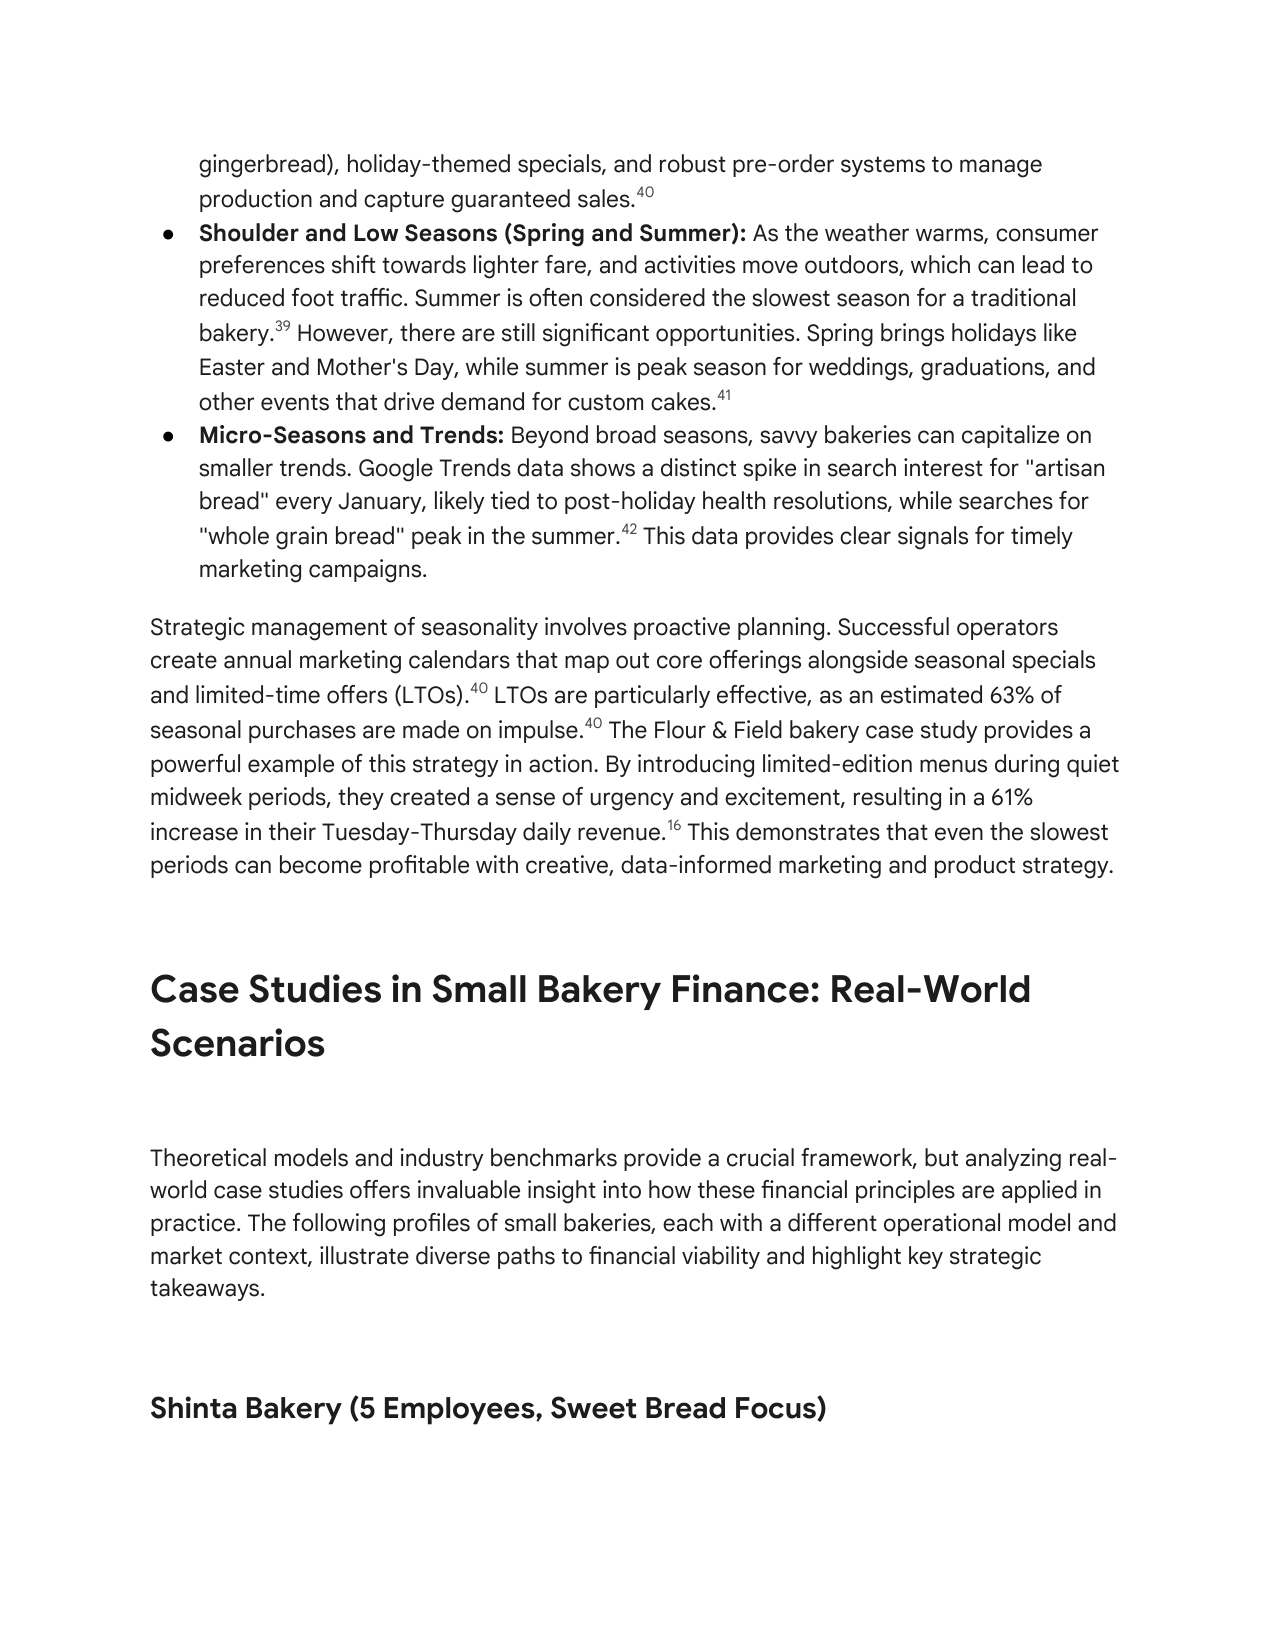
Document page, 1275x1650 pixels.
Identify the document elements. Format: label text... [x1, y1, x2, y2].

subtitle Case Studies in Small Bakery Finance: Real-World Scenarios [150, 967, 1125, 1067]
list Shoulder and Low Seasons (Spring and Summer): As the weather warms, consumer preferences shift towards lighter fare, and activities move outdoors, which can lead to reduced foot traffic. Summer is often considered the slowest season for a traditional bakery.39 However, there are still significant opportunities. Spring brings holidays like Easter and Mother's Day, while summer is peak season for weddings, graduations, and other events that drive demand for custom cakes.41 [161, 219, 1125, 417]
list Micro-Seasons and Trends: Beyond broad seasons, savvy bakeries can capitalize on smaller trends. Google Trends data shows a distinct spike in search interest for "artisan bread" every January, likely tied to post-holiday health resolutions, while searches for "whole grain bread" peak in the summer.42 This data provides clear signals for timely marketing campaigns. [161, 422, 1125, 584]
text Strategic management of seasonality involves proactive planning. Successful operators create annual marketing calendars that map out core offerings alongside seasonal specials and limited-time offers (LTOs).40 LTOs are particularly effective, as an estimated 63% of seasonal purchases are made on impulse.40 The Flour & Field bakery case study provides a powerful example of this strategy in action. By introducing limited-edition menus during quiet midweek periods, they created a sense of urgency and excitement, resulting in a 61% increase in their Tuesday-Thursday daily revenue.16 This demonstrates that even the slowest periods can become profitable with creative, data-informed marketing and product strategy. [150, 613, 1125, 880]
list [161, 150, 1125, 214]
subtitle Shinta Bakery (5 Employees, Sweet Bread Focus) [150, 1390, 1125, 1427]
text Theoretical models and industry benchmarks provide a crucial framework, but analyzing real-world case studies offers invaluable insight into how these financial principles are applied in practice. The following profiles of small bakeries, each with a different operational model and market context, illustrate diverse paths to financial viability and highlight key strategic takeaways. [150, 1144, 1125, 1303]
